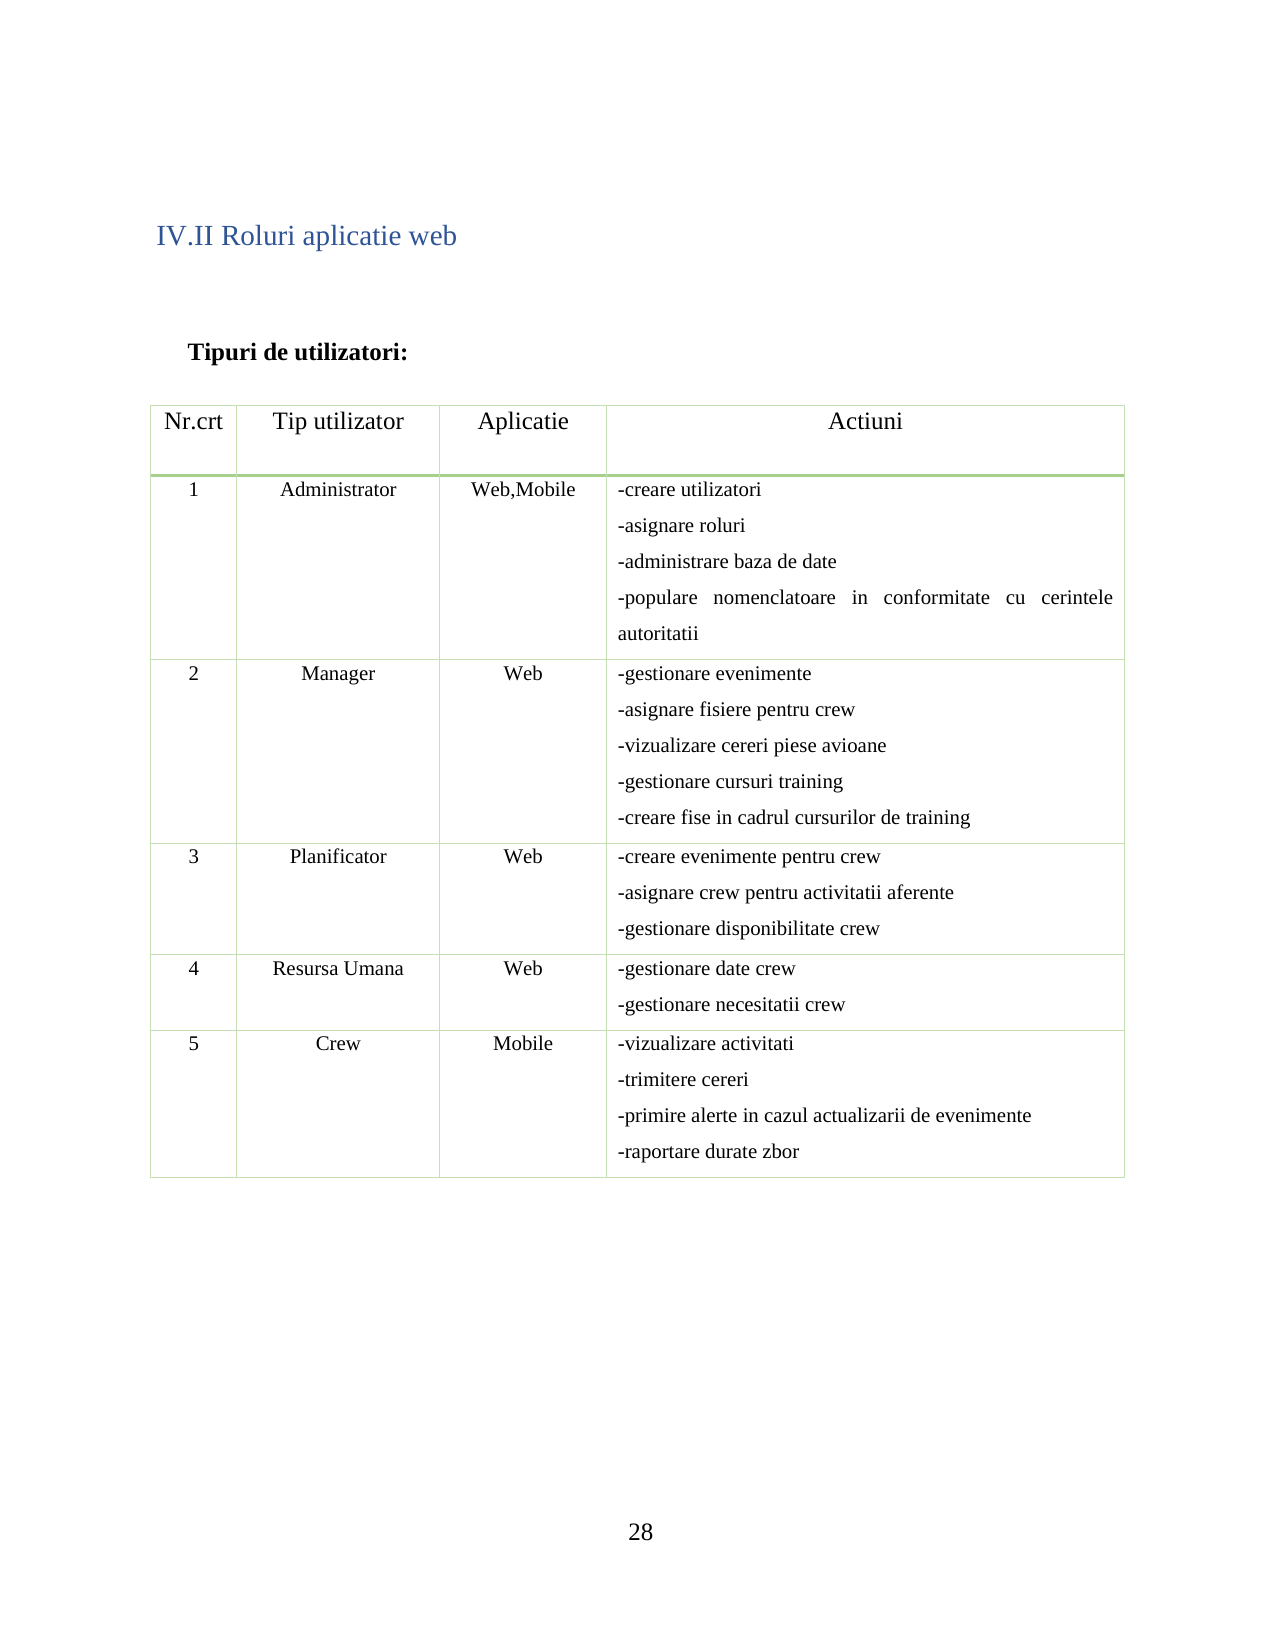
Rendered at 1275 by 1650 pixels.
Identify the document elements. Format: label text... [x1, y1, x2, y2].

table_header Aplicatie [440, 406, 606, 474]
table_cell Web,Mobile [440, 477, 606, 659]
table_cell Web [440, 844, 606, 954]
table_cell 4 [151, 955, 236, 1030]
table_cell 5 [151, 1031, 236, 1177]
table_cell Manager [237, 660, 439, 843]
table_header Nr.crt [151, 406, 236, 474]
table_cell -gestionare evenimente -asignare fisiere pentru crew -vizualizare cereri piese avioane -gestionare cursuri training -creare fise in cadrul cursurilor de training [607, 660, 1124, 843]
table_cell 1 [151, 477, 236, 659]
table_cell Crew [237, 1031, 439, 1177]
table_cell Mobile [440, 1031, 606, 1177]
table_cell Administrator [237, 477, 439, 659]
table_cell Web [440, 660, 606, 843]
table_cell 3 [151, 844, 236, 954]
table_cell -creare evenimente pentru crew -asignare crew pentru activitatii aferente -gestionare disponibilitate crew [607, 844, 1124, 954]
table_cell -creare utilizatori -asignare roluri -administrare baza de date -populare nomenclatoare in conformitate cu cerintele autoritatii [607, 477, 1124, 659]
text Tipuri de utilizatori: [156, 337, 1125, 365]
table_cell 2 [151, 660, 236, 843]
table_cell Planificator [237, 844, 439, 954]
table_header Tip utilizator [237, 406, 439, 474]
table_cell -gestionare date crew -gestionare necesitatii crew [607, 955, 1124, 1030]
table_header Actiuni [607, 406, 1124, 474]
table_cell Resursa Umana [237, 955, 439, 1030]
subtitle IV.II Roluri aplicatie web [156, 218, 1125, 252]
table_cell Web [440, 955, 606, 1030]
table_cell -vizualizare activitati -trimitere cereri -primire alerte in cazul actualizarii de evenimente -raportare durate zbor [607, 1031, 1124, 1177]
